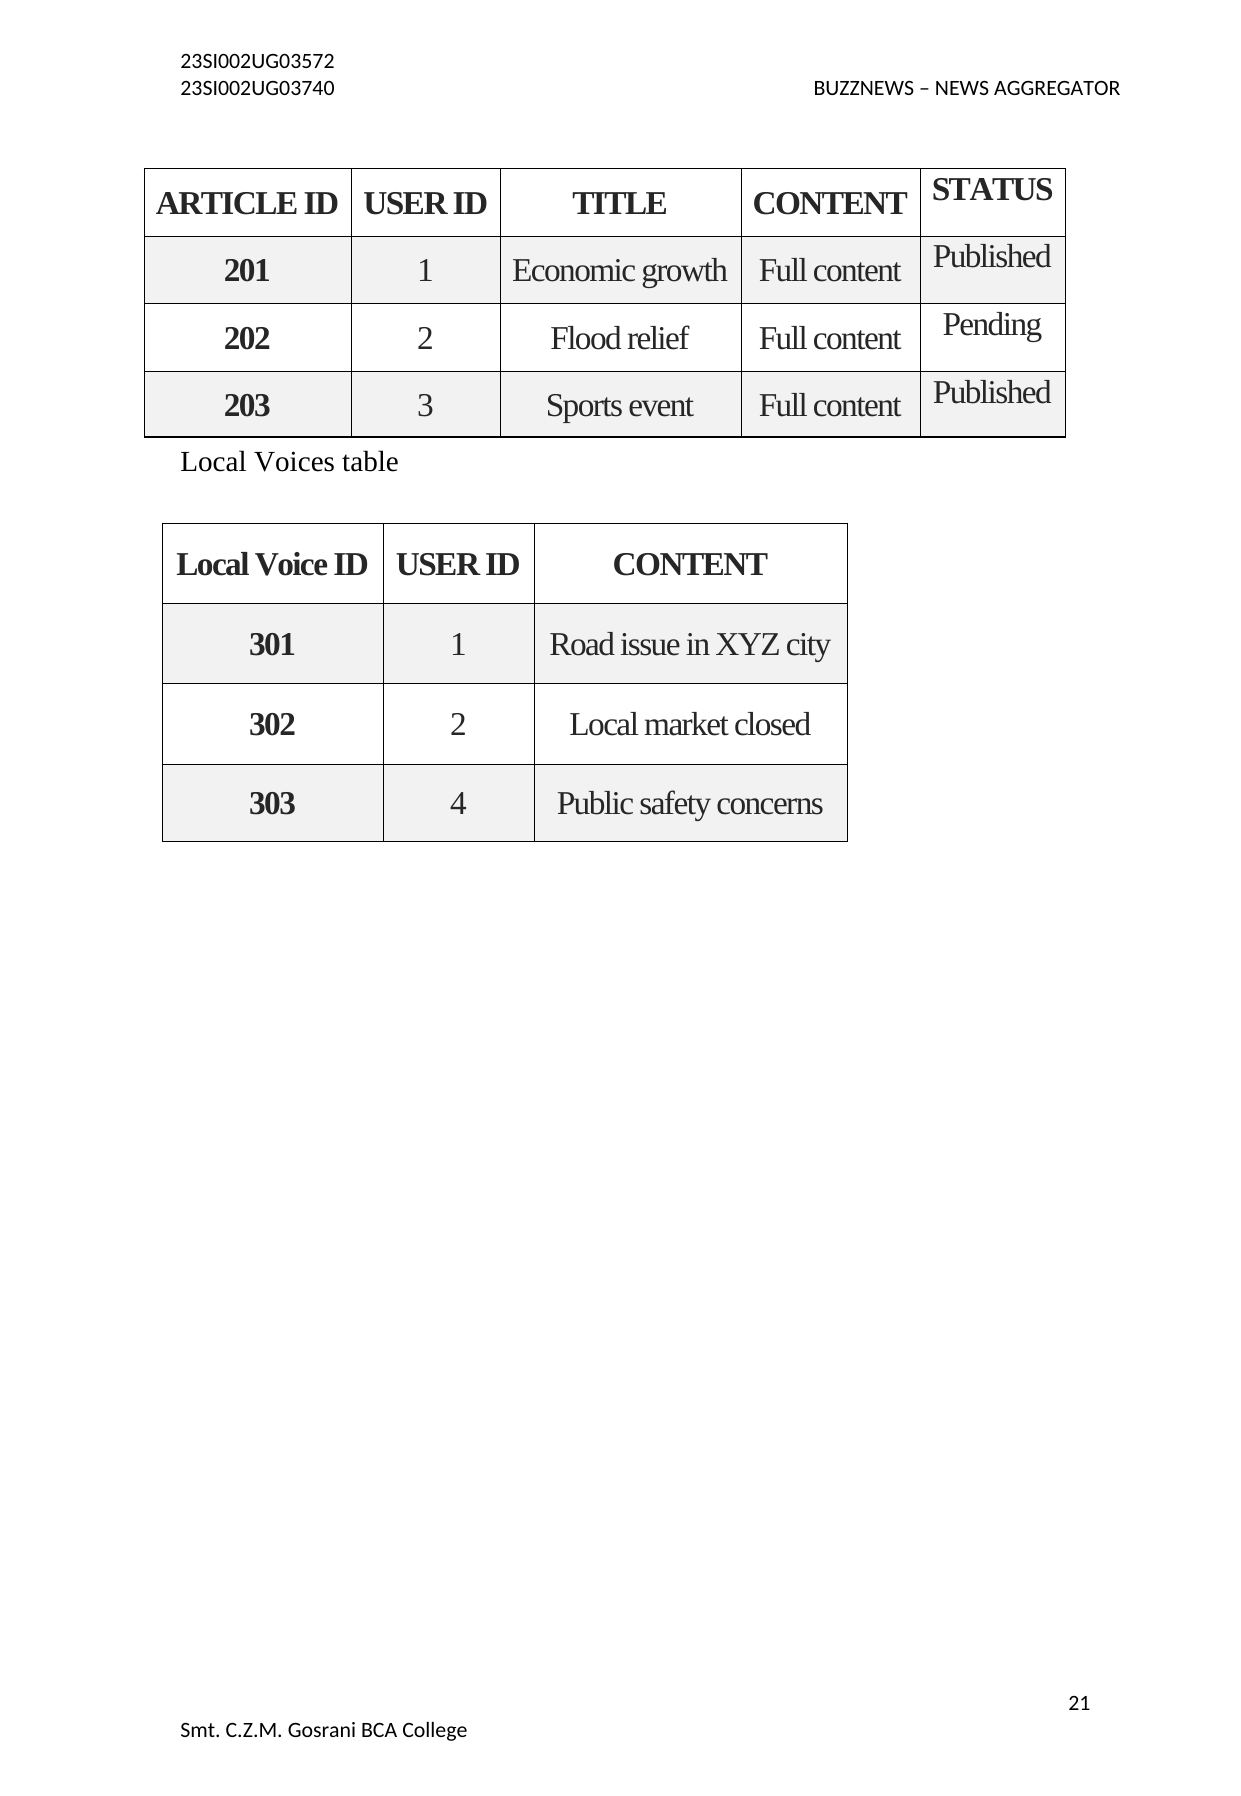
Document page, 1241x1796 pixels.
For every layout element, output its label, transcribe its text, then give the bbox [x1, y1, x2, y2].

table_cell Pending [921, 304, 1065, 371]
table_header CONTENT [742, 169, 920, 236]
table_header TITLE [501, 169, 741, 236]
table_cell 2 [384, 684, 534, 763]
table_header USER ID [384, 524, 534, 603]
table_cell Published [921, 372, 1065, 436]
table_cell 3 [352, 372, 500, 436]
table_cell Sports event [501, 372, 741, 436]
table_cell Economic growth [501, 237, 741, 303]
table_cell Flood relief [501, 304, 741, 371]
table_header Local Voice ID [163, 524, 383, 603]
table_cell 302 [163, 684, 383, 763]
table_cell 203 [145, 372, 351, 436]
table_header STATUS [921, 169, 1065, 236]
table_cell Public safety concerns [535, 765, 847, 841]
table_cell 4 [384, 765, 534, 841]
table_cell 1 [384, 604, 534, 683]
text Local Voices table [180, 413, 1090, 478]
table_cell Published [921, 237, 1065, 303]
table_cell Full content [742, 237, 920, 303]
table_cell 202 [145, 304, 351, 371]
table_header ARTICLE ID [145, 169, 351, 236]
table_cell Road issue in XYZ city [535, 604, 847, 683]
table_header USER ID [352, 169, 500, 236]
table_cell Full content [742, 304, 920, 371]
table_cell 1 [352, 237, 500, 303]
table_cell 201 [145, 237, 351, 303]
table_cell Local market closed [535, 684, 847, 763]
table_cell 2 [352, 304, 500, 371]
table_header CONTENT [535, 524, 847, 603]
table_cell 301 [163, 604, 383, 683]
table_cell 303 [163, 765, 383, 841]
table_cell Full content [742, 372, 920, 436]
